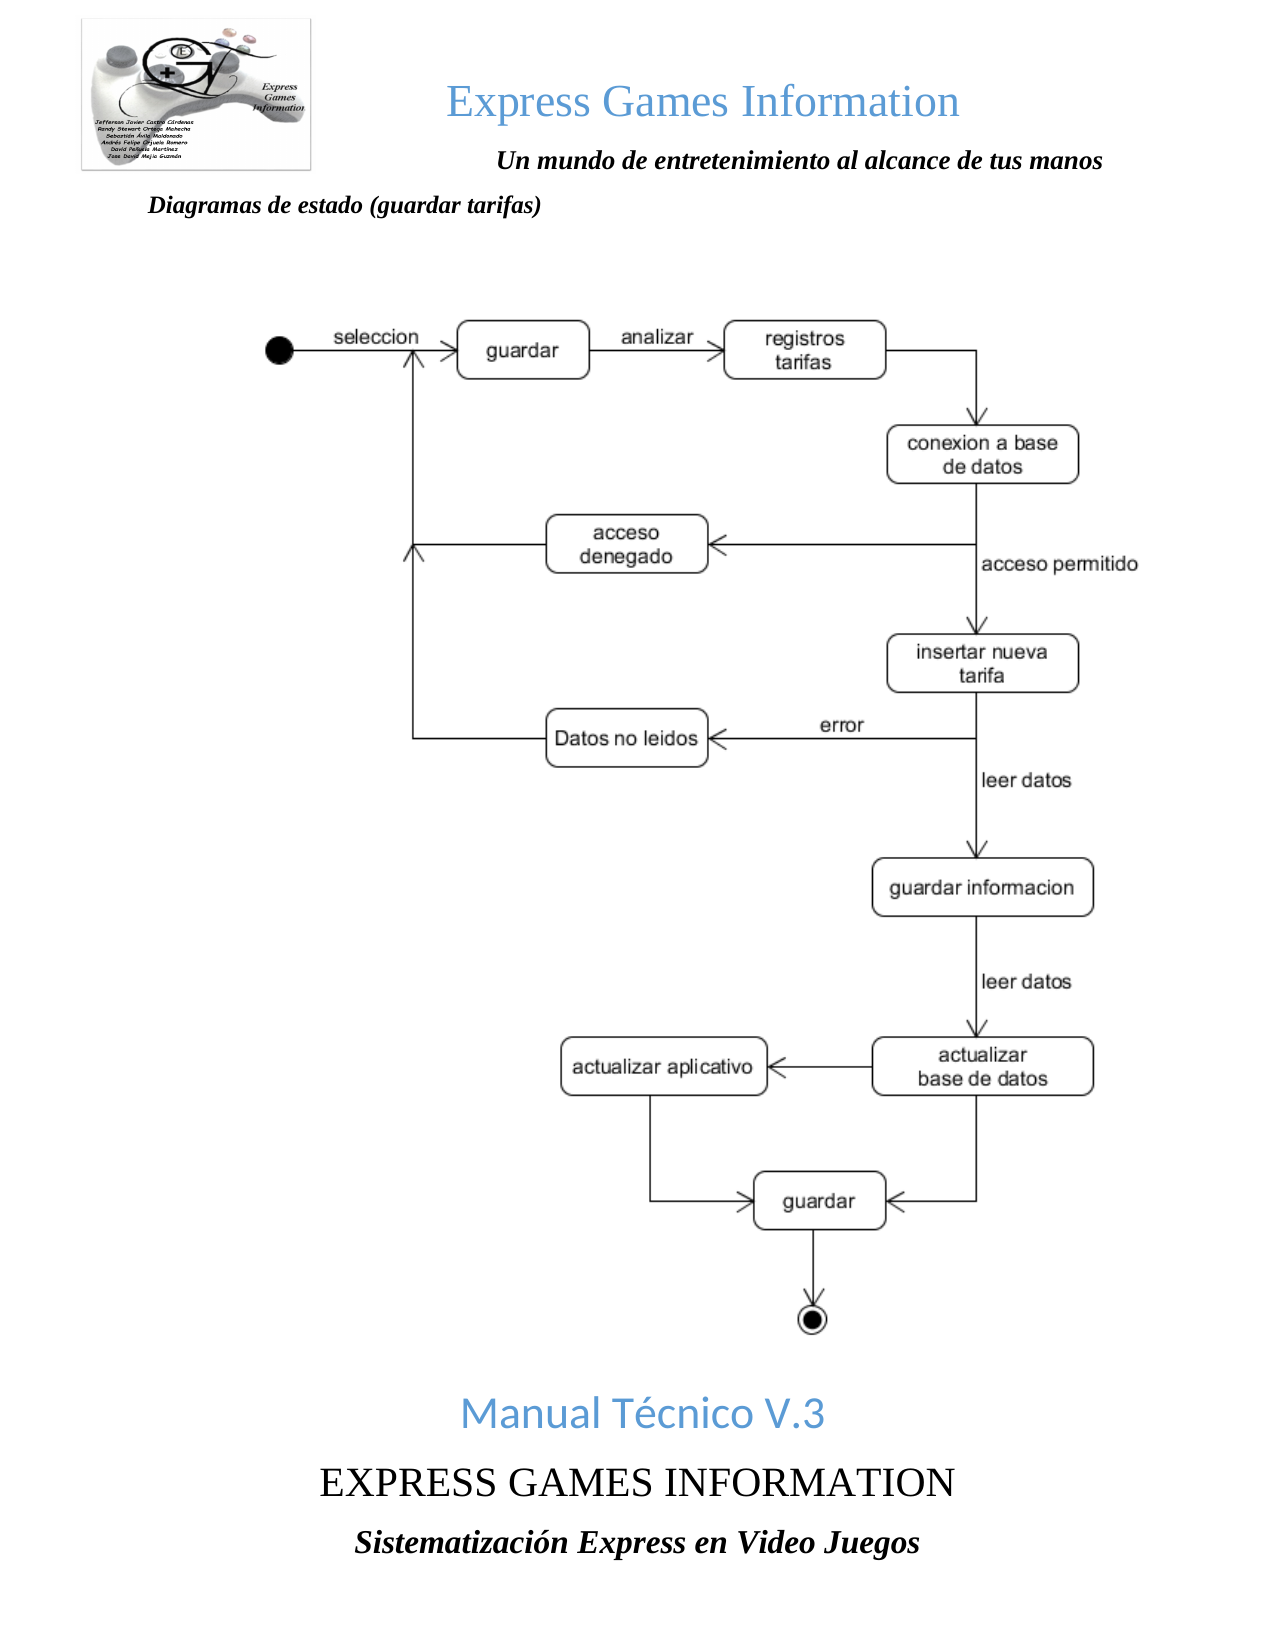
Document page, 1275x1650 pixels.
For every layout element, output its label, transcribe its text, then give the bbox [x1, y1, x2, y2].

picture [75, 15, 316, 174]
subtitle Diagramas de estado (guardar tarifas) [148, 190, 1127, 219]
picture [147, 247, 1253, 1353]
